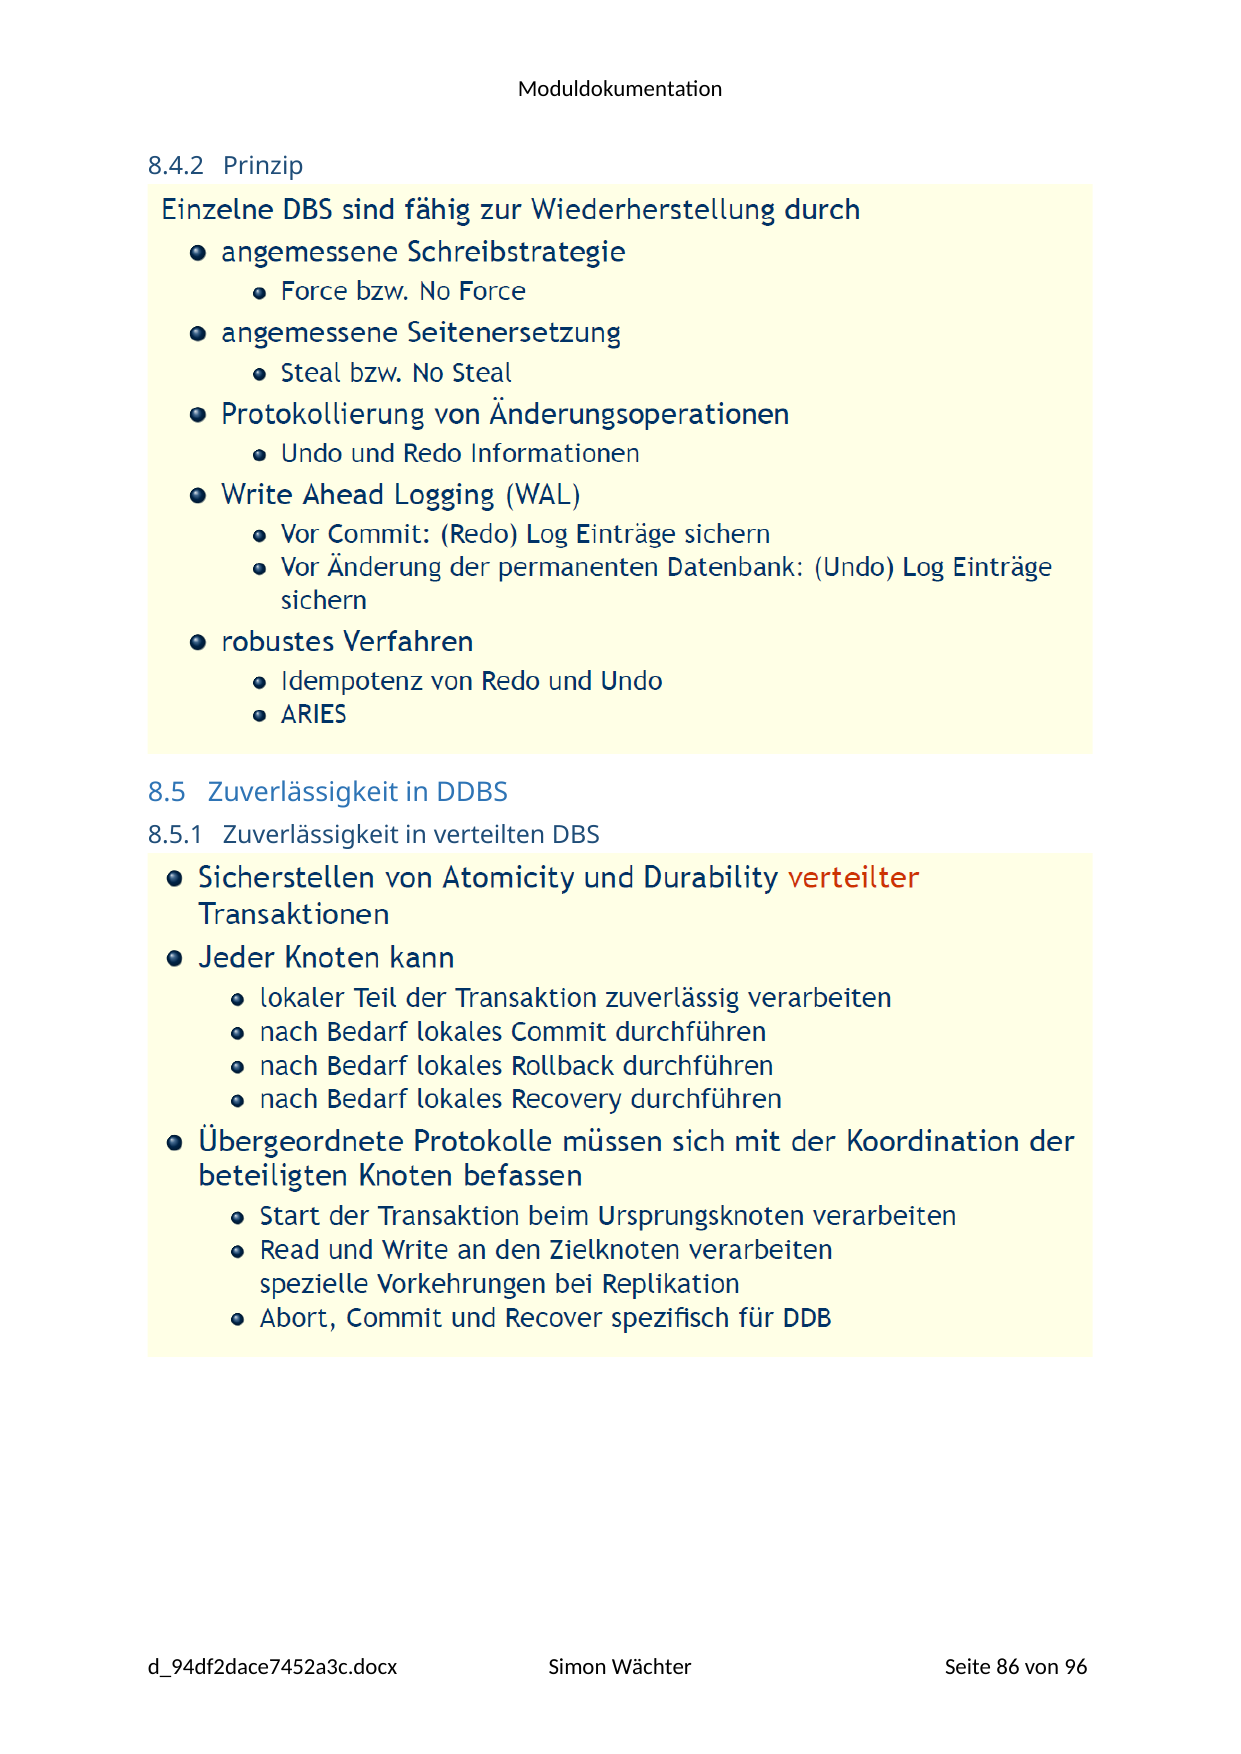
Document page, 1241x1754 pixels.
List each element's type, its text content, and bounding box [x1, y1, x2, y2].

subtitle Prinzip [148, 148, 1093, 182]
subtitle Zuverlässigkeit in verteilten DBS [148, 816, 1093, 850]
subtitle Zuverlässigkeit in DDBS [148, 772, 1093, 809]
picture [147, 184, 1093, 754]
picture [147, 853, 1093, 1357]
